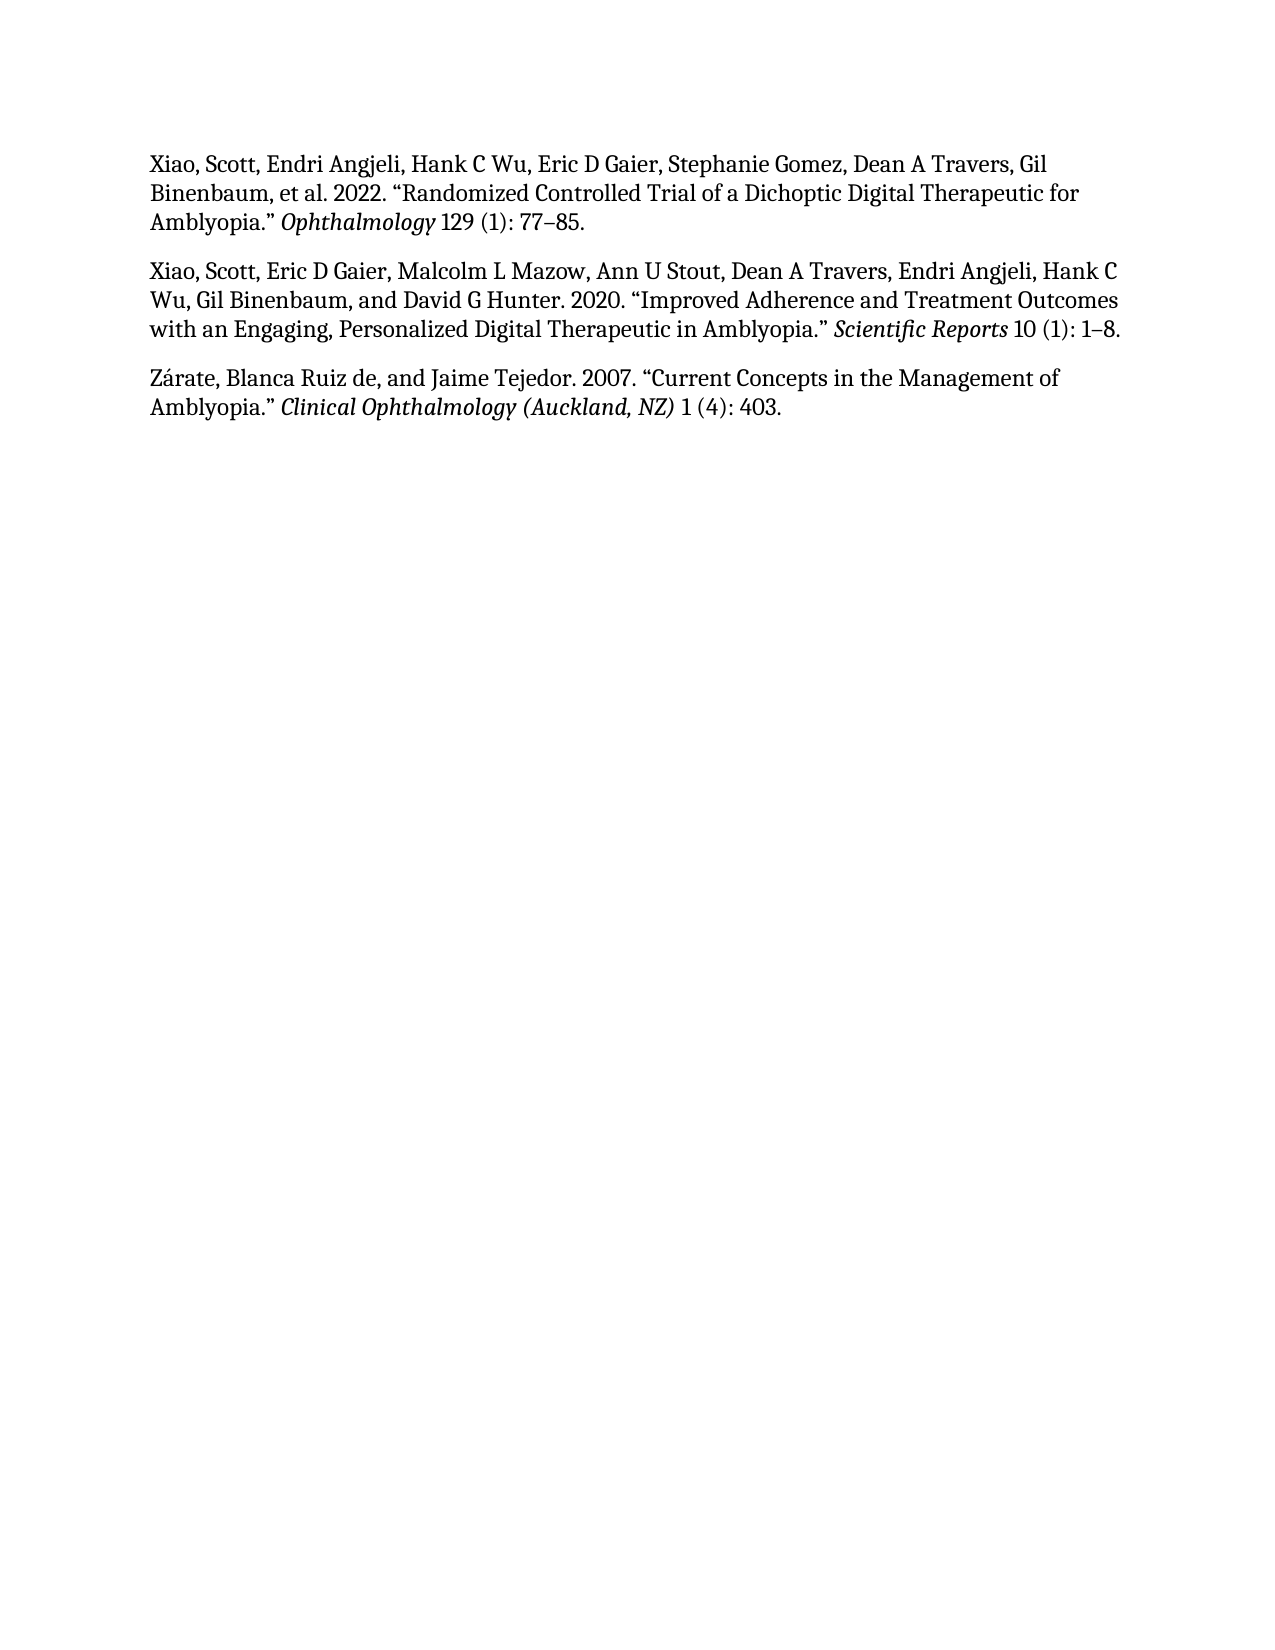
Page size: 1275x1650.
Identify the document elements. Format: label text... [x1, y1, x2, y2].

text Xiao, Scott, Endri Angjeli, Hank C Wu, Eric D Gaier, Stephanie Gomez, Dean A Travers, Gil Binenbaum, et al. 2022. “Randomized Controlled Trial of a Dichoptic Digital Therapeutic for Amblyopia.” Ophthalmology 129 (1): 77–85. [150, 150, 1125, 236]
text Xiao, Scott, Eric D Gaier, Malcolm L Mazow, Ann U Stout, Dean A Travers, Endri Angjeli, Hank C Wu, Gil Binenbaum, and David G Hunter. 2020. “Improved Adherence and Treatment Outcomes with an Engaging, Personalized Digital Therapeutic in Amblyopia.” Scientific Reports 10 (1): 1–8. [150, 257, 1125, 343]
text Zárate, Blanca Ruiz de, and Jaime Tejedor. 2007. “Current Concepts in the Management of Amblyopia.” Clinical Ophthalmology (Auckland, NZ) 1 (4): 403. [150, 364, 1125, 422]
